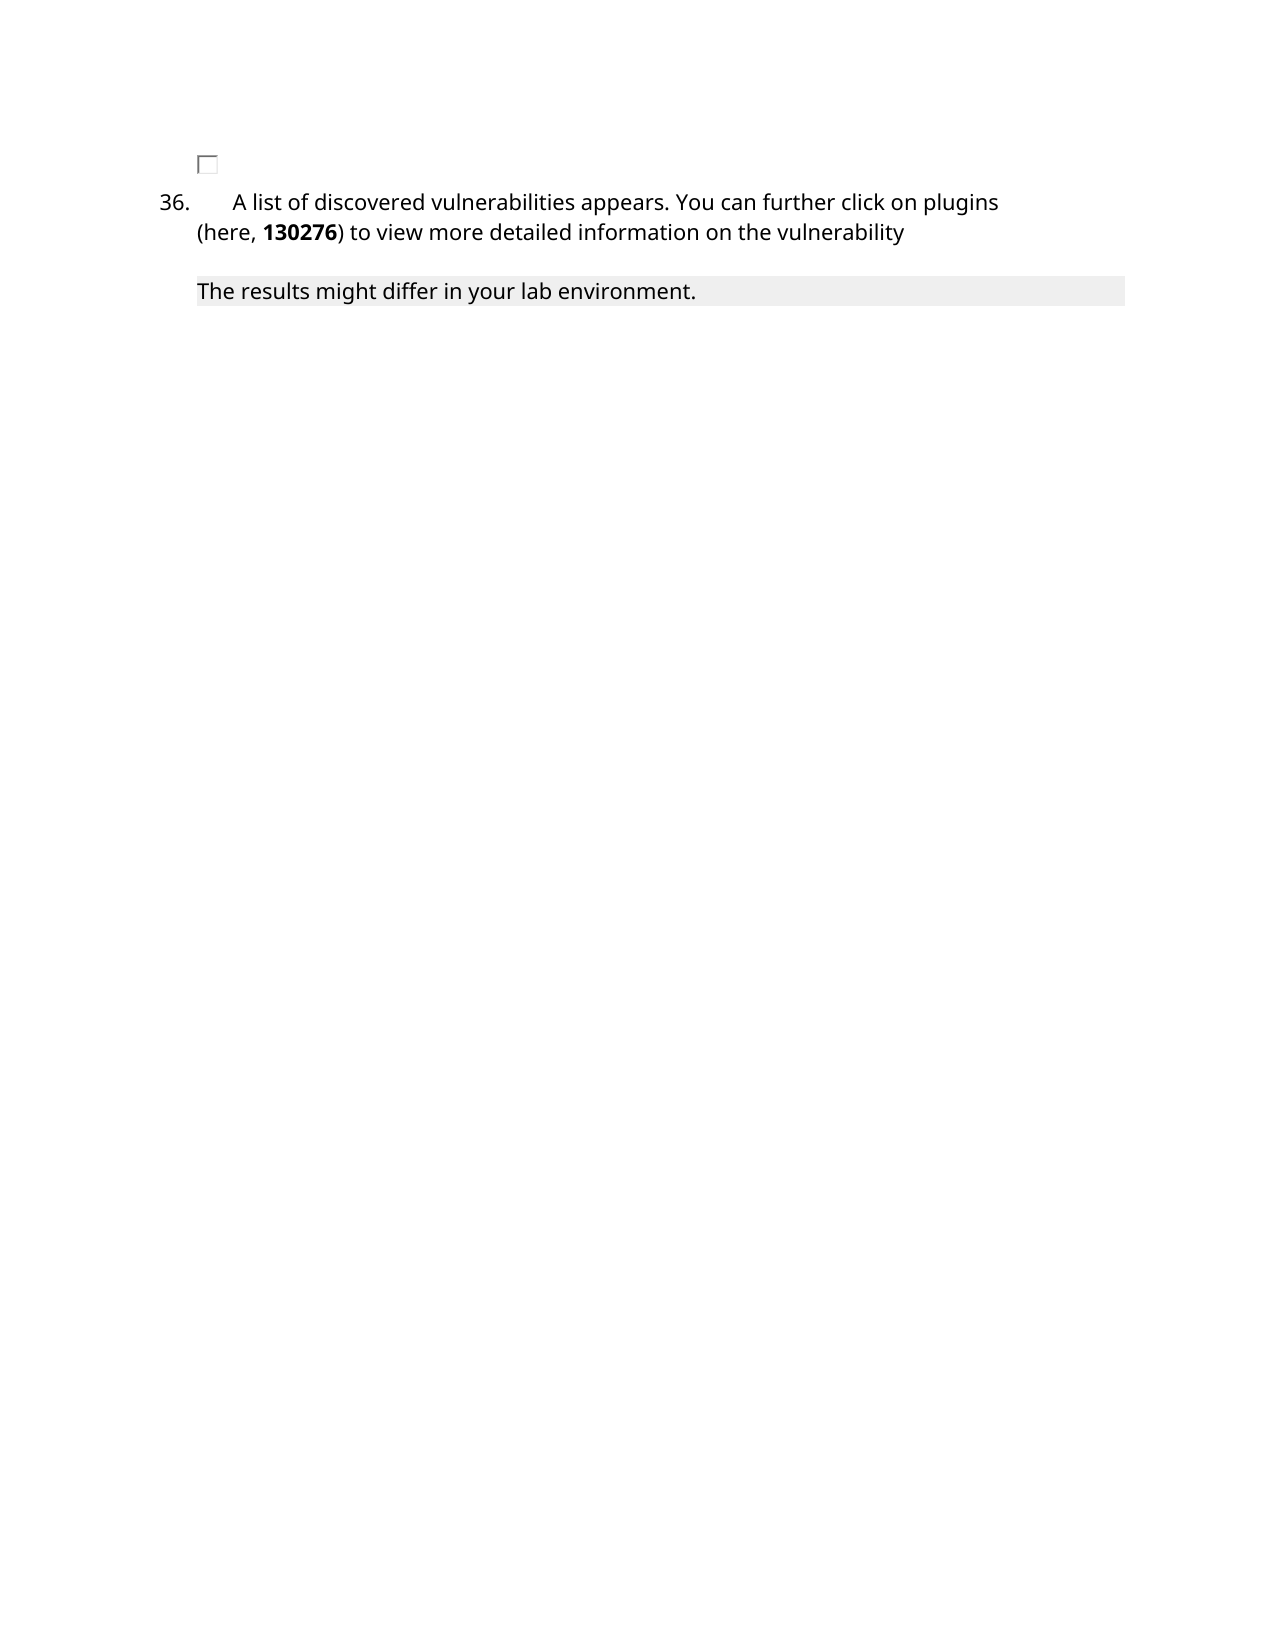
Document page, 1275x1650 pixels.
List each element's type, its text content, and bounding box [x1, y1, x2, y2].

text The results might differ in your lab environment. [197, 276, 1125, 306]
list A list of discovered vulnerabilities appears. You can further click on plugins (here, 130276) to view more detailed information on the vulnerability [159, 150, 1125, 247]
